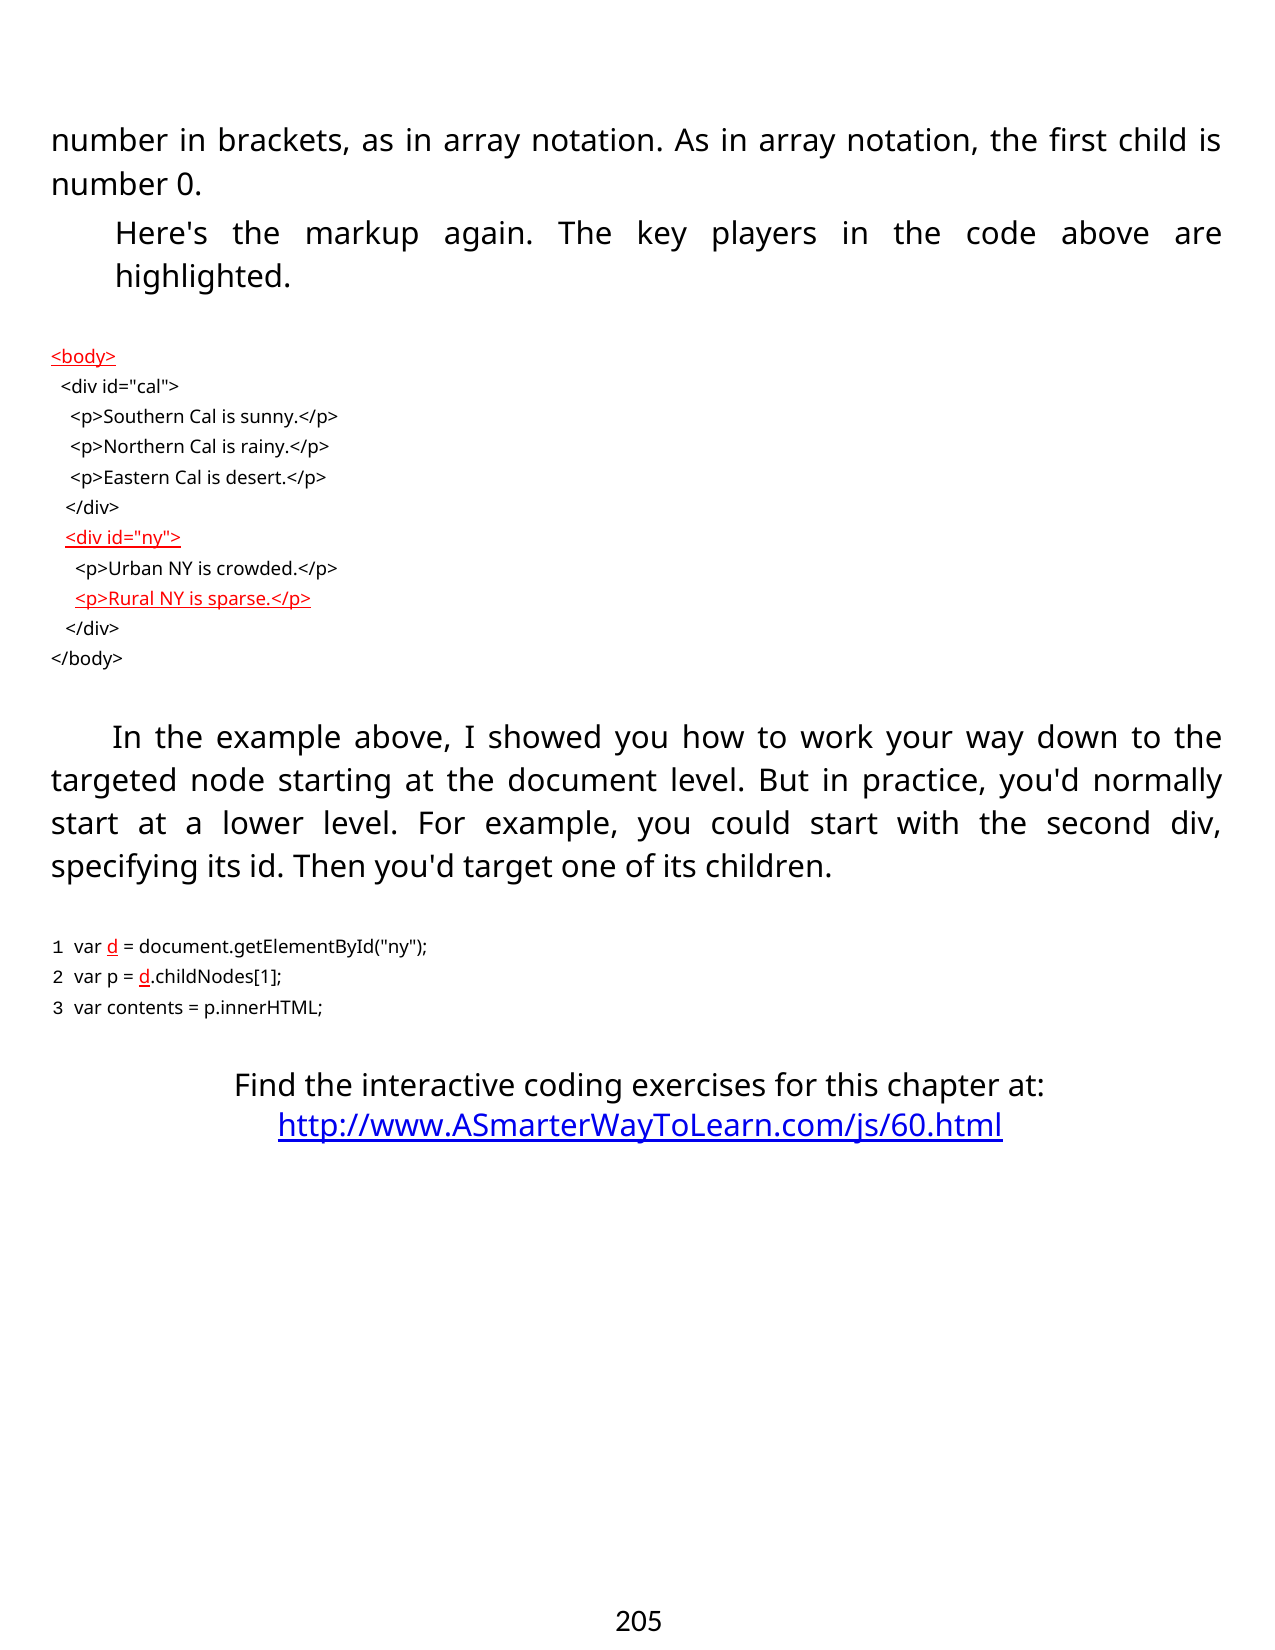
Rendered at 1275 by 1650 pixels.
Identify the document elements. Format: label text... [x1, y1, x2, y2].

text </body> [51, 646, 1226, 671]
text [51, 118, 1224, 204]
text <body> [51, 343, 1227, 368]
list var p = d.childNodes[1]; [52, 963, 1226, 989]
text In the example above, I showed you how to work your way down to the targeted node starting at the document level. But in practice, you'd normally start at a lower level. For example, you could start with the second div, specifying its id. Then you'd target one of its children. [51, 714, 1224, 886]
text <div id="ny"> [51, 525, 1227, 550]
text <p>Urban NY is crowded.</p> [51, 555, 1226, 580]
text <p>Southern Cal is sunny.</p> [51, 403, 1226, 429]
text <p>Eastern Cal is desert.</p> [51, 464, 1226, 489]
text </div> [51, 615, 1226, 641]
list var d = document.getElementById("ny"); [52, 933, 1226, 959]
text <p>Northern Cal is rainy.</p> [51, 434, 1226, 459]
text <p>Rural NY is sparse.</p> [51, 585, 1227, 611]
text Here's the markup again. The key players in the code above are highlighted. [114, 211, 1224, 296]
text </div> [51, 494, 1226, 520]
text Find the interactive coding exercises for this chapter at: http://www.ASmarterWayToLearn.com/js/60.html [52, 1063, 1227, 1146]
list var contents = p.innerHTML; [52, 994, 1226, 1020]
text <div id="cal"> [51, 373, 1226, 399]
